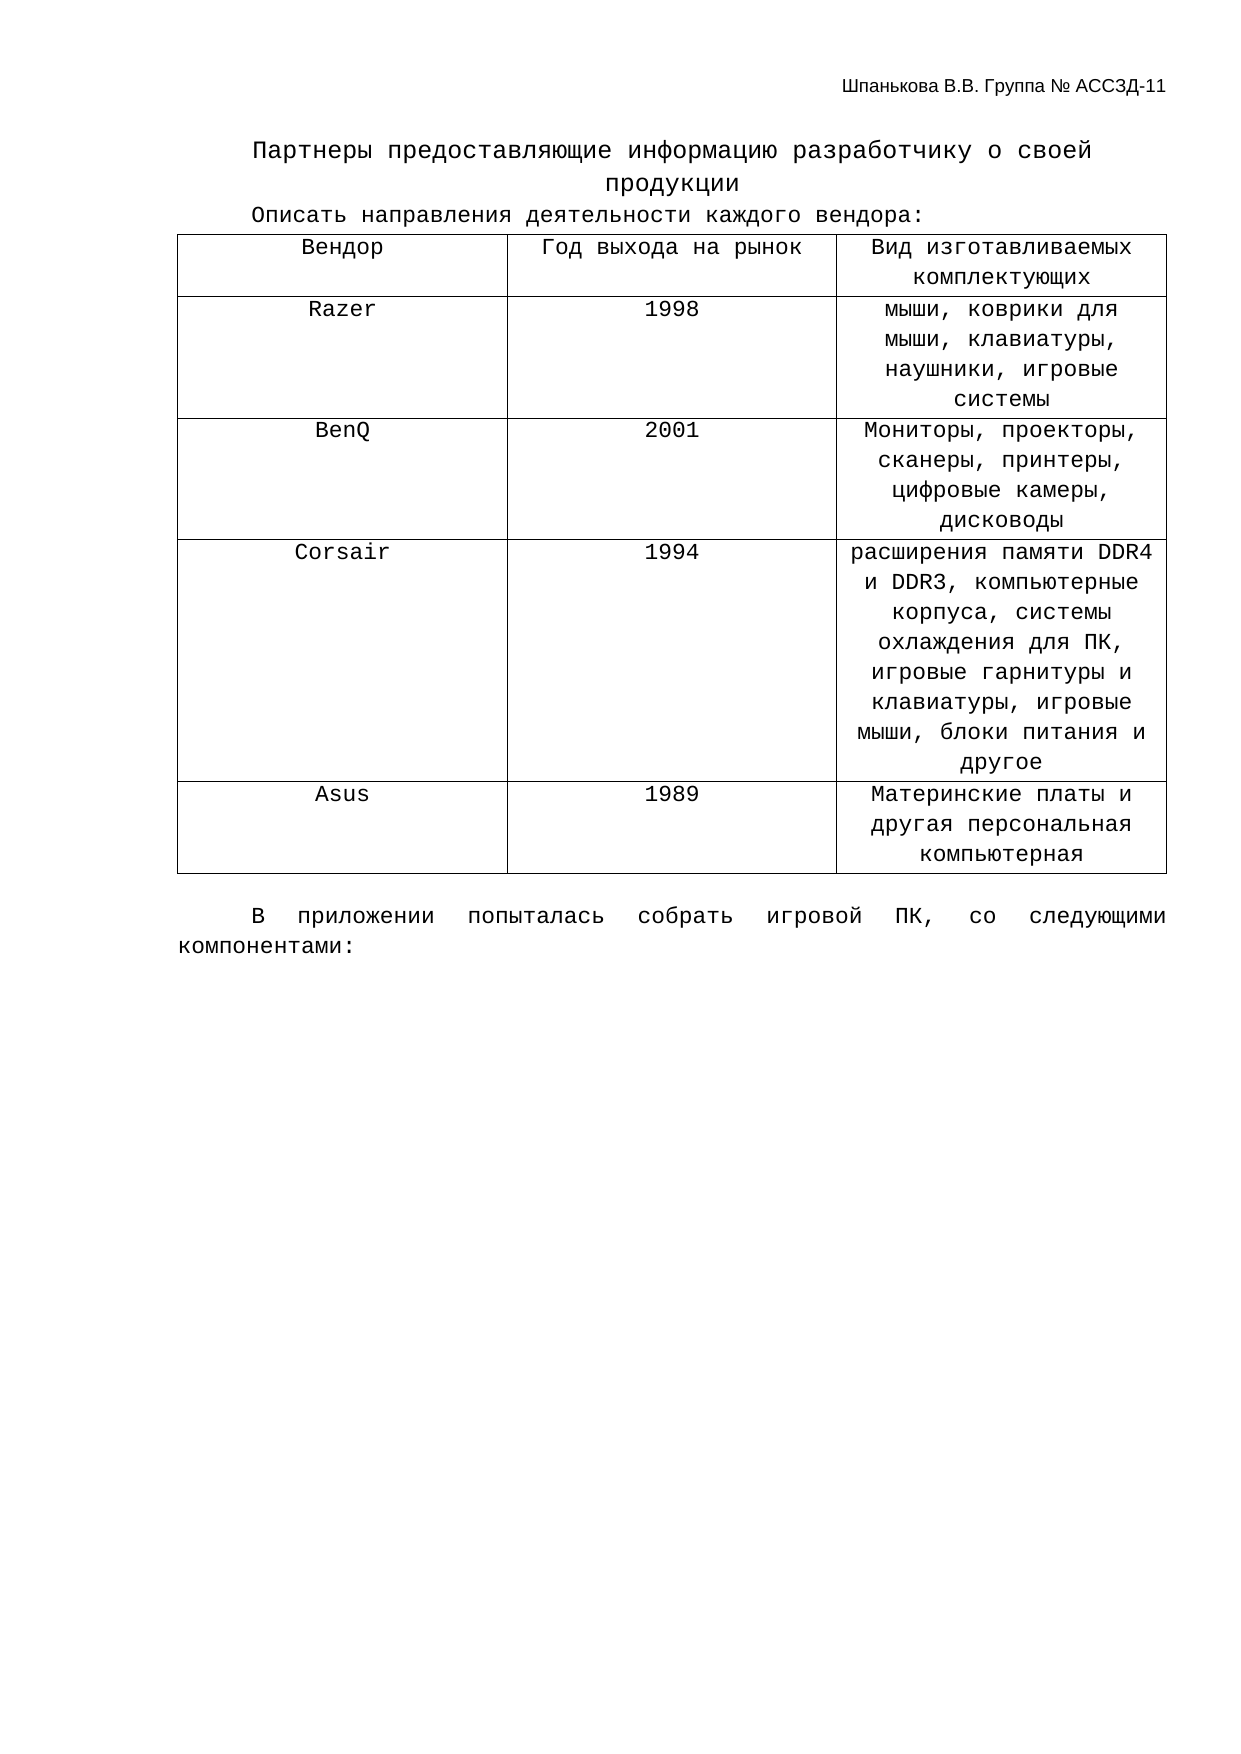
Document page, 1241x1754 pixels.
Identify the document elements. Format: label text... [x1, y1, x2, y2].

table_cell 2001 [508, 419, 836, 539]
table_cell 1994 [508, 540, 836, 781]
table_header Вендор [178, 235, 507, 296]
table_header Вид изготавливаемых комплектующих [837, 235, 1166, 296]
table_cell Asus [178, 782, 507, 873]
table_cell BenQ [178, 419, 507, 539]
table_cell Мониторы, проекторы, сканеры, принтеры, цифровые камеры, дисководы [837, 419, 1166, 539]
text Описать направления деятельности каждого вендора: [177, 204, 1167, 230]
table_cell 1998 [508, 297, 836, 418]
table_cell Corsair [178, 540, 507, 781]
table_cell Материнские платы и другая персональная компьютерная [837, 782, 1166, 873]
table_cell 1989 [508, 782, 836, 873]
text Партнеры предоставляющие информацию разработчику о своей продукции [177, 138, 1167, 199]
table_header Год выхода на рынок [508, 235, 836, 296]
table_cell мыши, коврики для мыши, клавиатуры, наушники, игровые системы [837, 297, 1166, 418]
table_cell Razer [178, 297, 507, 418]
table_cell расширения памяти DDR4 и DDR3, компьютерные корпуса, системы охлаждения для ПК, игровые гарнитуры и клавиатуры, игровые мыши, блоки питания и другое [837, 540, 1166, 781]
text В приложении попыталась собрать игровой ПК, со следующими компонентами: [177, 904, 1167, 960]
